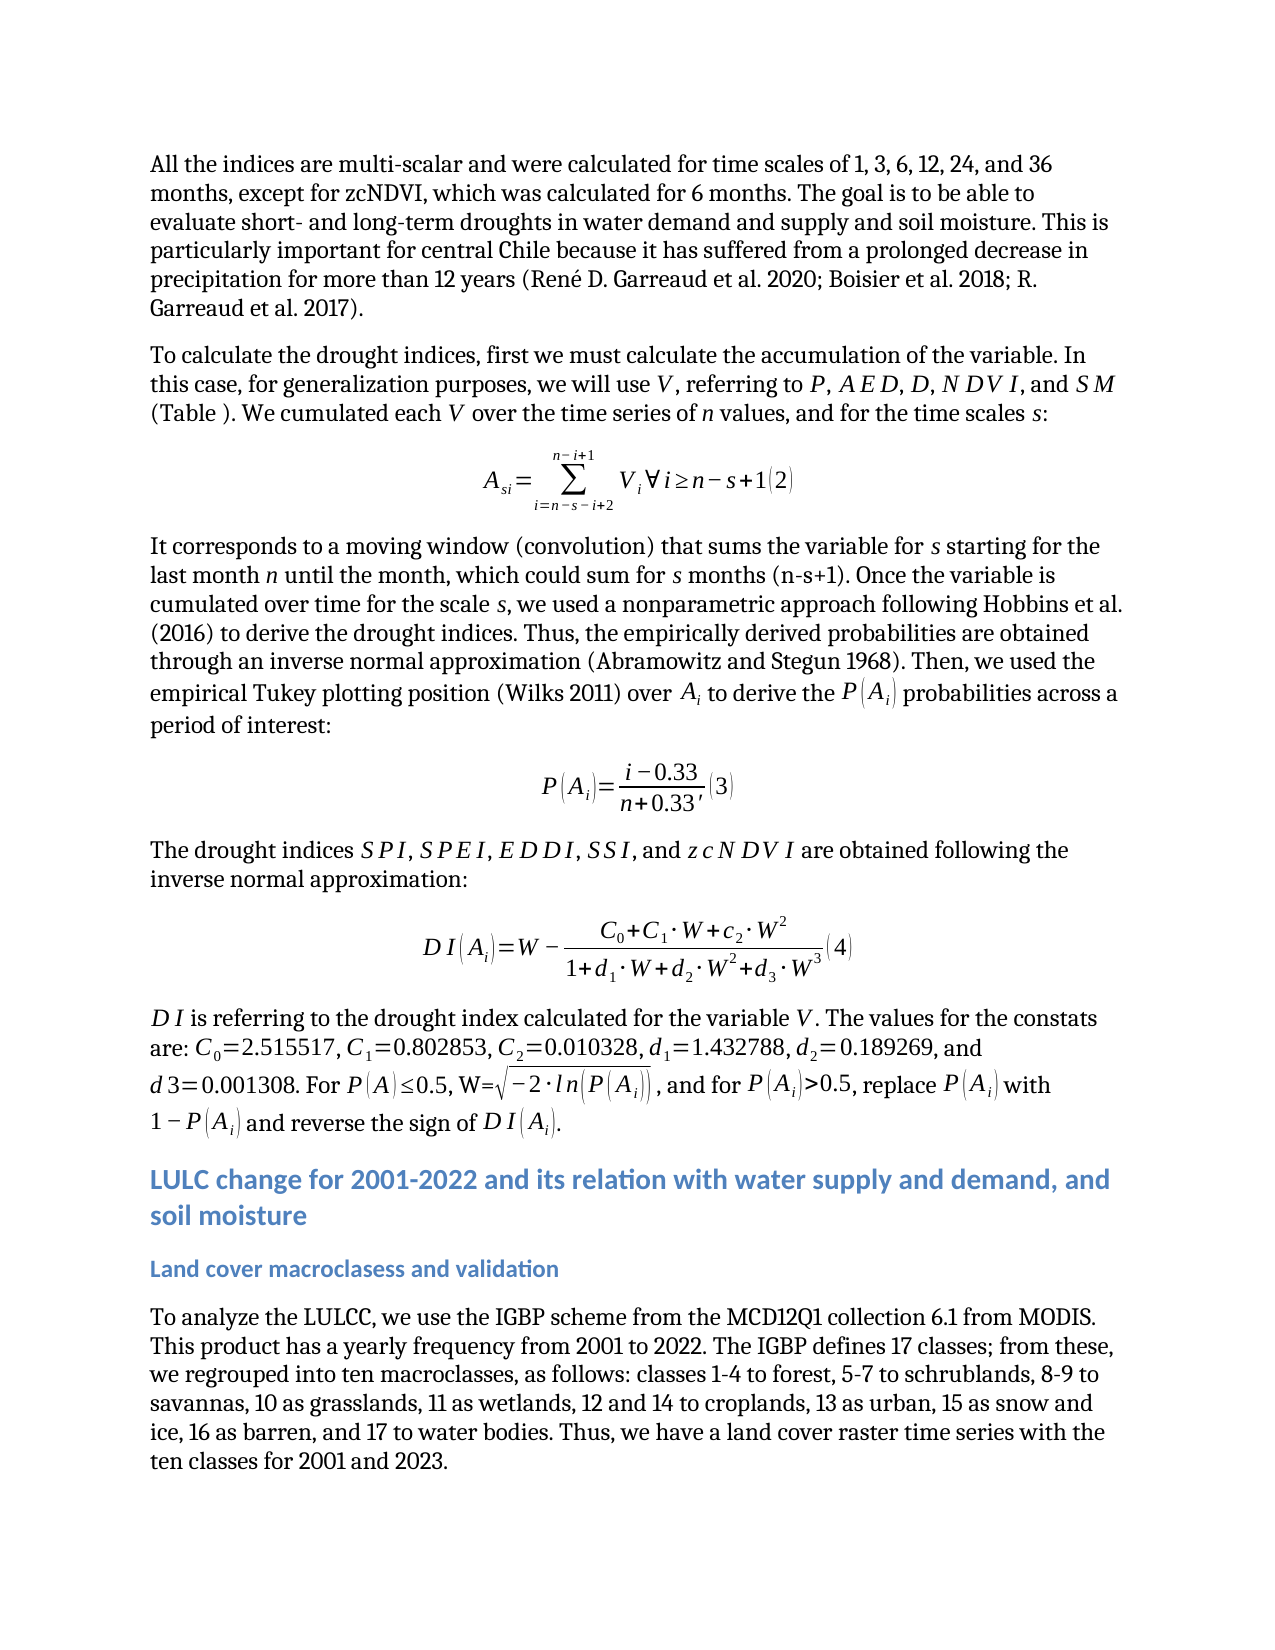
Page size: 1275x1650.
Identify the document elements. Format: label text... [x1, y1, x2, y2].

subtitle LULC change for 2001-2022 and its relation with water supply and demand, and soil moisture [150, 1161, 1125, 1233]
text To analyze the LULCC, we use the IGBP scheme from the MCD12Q1 collection 6.1 from MODIS. This product has a yearly frequency from 2001 to 2022. The IGBP defines 17 classes; from these, we regrouped into ten macroclasses, as follows: classes 1-4 to forest, 5-7 to schrublands, 8-9 to savannas, 10 as grasslands, 11 as wetlands, 12 and 14 to croplands, 13 as urban, 15 as snow and ice, 16 as barren, and 17 to water bodies. Thus, we have a land cover raster time series with the ten classes for 2001 and 2023. [150, 1303, 1125, 1475]
text All the indices are multi-scalar and were calculated for time scales of 1, 3, 6, 12, 24, and 36 months, except for zcNDVI, which was calculated for 6 months. The goal is to be able to evaluate short- and long-term droughts in water demand and supply and soil moisture. This is particularly important for central Chile because it has suffered from a prolonged decrease in precipitation for more than 12 years (René D. Garreaud et al. 2020; Boisier et al. 2018; R. Garreaud et al. 2017). [150, 150, 1125, 322]
text is referring to the drought index calculated for the variable . The values for the constats are: , , , , , and . For , W= , and for , replace with and reverse the sign of . [150, 1004, 1125, 1141]
text It corresponds to a moving window (convolution) that sums the variable for starting for the last month until the month, which could sum for months (n-s+1). Once the variable is cumulated over time for the scale , we used a nonparametric approach following Hobbins et al. (2016) to derive the drought indices. Thus, the empirically derived probabilities are obtained through an inverse normal approximation (Abramowitz and Stegun 1968). Then, we used the empirical Tukey plotting position (Wilks 2011) over to derive the probabilities across a period of interest: [150, 532, 1125, 739]
subtitle Land cover macroclasess and validation [150, 1253, 1125, 1284]
text The drought indices , , , , and are obtained following the inverse normal approximation: [150, 836, 1125, 893]
text To calculate the drought indices, first we must calculate the accumulation of the variable. In this case, for generalization purposes, we will use , referring to , , , , and (Table ). We cumulated each over the time series of values, and for the time scales : [150, 341, 1125, 427]
